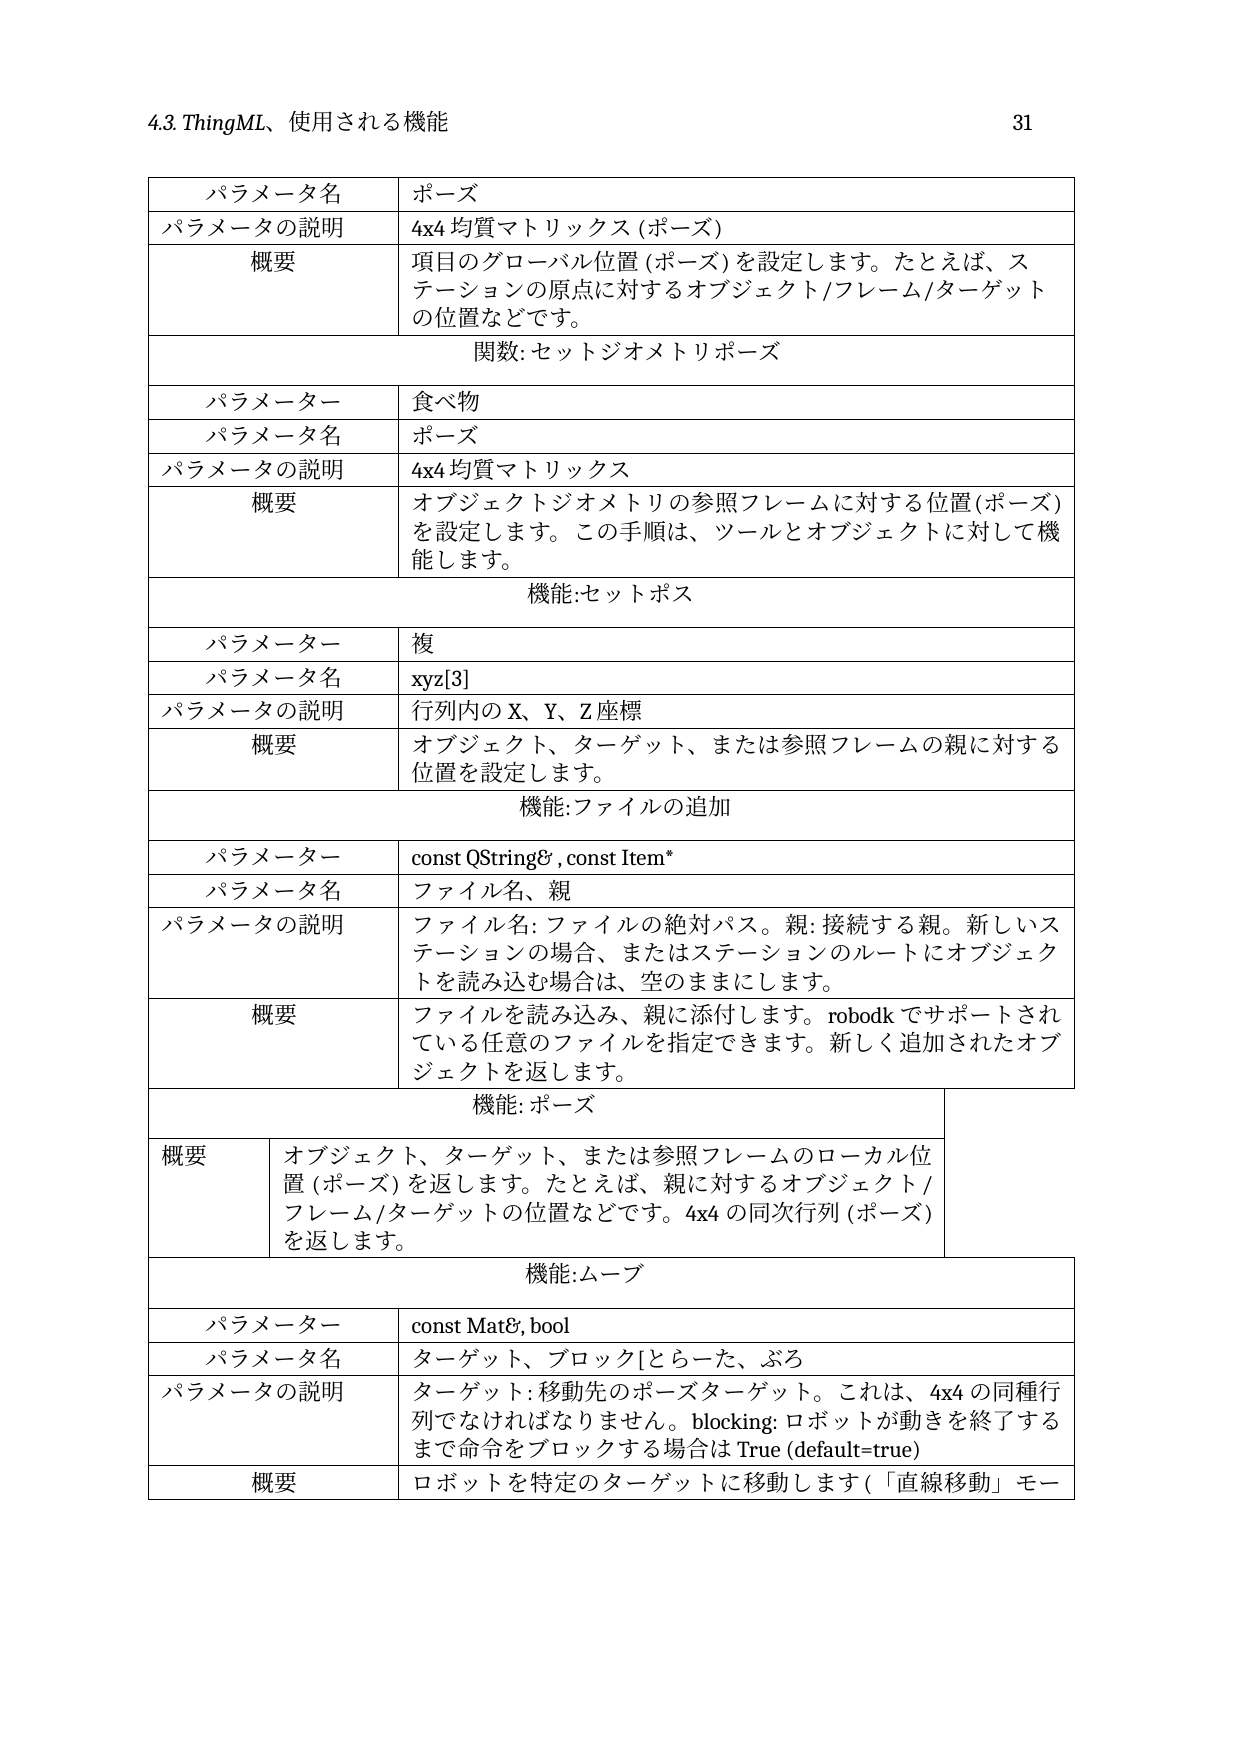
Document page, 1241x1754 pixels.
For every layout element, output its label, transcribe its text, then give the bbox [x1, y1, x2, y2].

table_cell 概要 [149, 1139, 269, 1257]
table_cell パラメータ名 [149, 178, 398, 211]
table_cell 概要 [149, 487, 398, 576]
table_cell 食べ物 [399, 386, 1074, 419]
table_cell パラメータの説明 [149, 695, 398, 728]
table_cell 概要 [149, 729, 398, 789]
table_cell 機能:セットポス [399, 578, 1074, 627]
table_cell パラメータの説明 [149, 212, 398, 244]
table_cell ターゲット: 移動先のポーズターゲット。これは、4x4 の同種行列でなければなりません。blocking: ロボットが動きを終了するまで命令をブロックする場合は True (default=true) [399, 1376, 1074, 1465]
table_cell パラメータ名 [149, 420, 398, 452]
table_cell 4x4均質マトリックス [399, 454, 1074, 486]
table_cell 概要 [149, 245, 398, 335]
table_cell [149, 791, 398, 840]
table_cell 機能:ファイルの追加 [399, 791, 1074, 840]
table_cell パラメータの説明 [149, 1376, 398, 1465]
table_cell const Mat&, bool [399, 1309, 1074, 1341]
table_cell パラメータ名 [149, 875, 398, 907]
table_cell 概要 [149, 1466, 398, 1499]
table_cell パラメータの説明 [149, 908, 398, 998]
table_cell パラメーター [149, 1309, 398, 1341]
table_cell [149, 336, 398, 385]
table_cell 機能:ムーブ [399, 1258, 1074, 1307]
table_cell パラメーター [149, 628, 398, 661]
table_cell 機能: ポーズ [270, 1089, 944, 1138]
table_cell [149, 1258, 398, 1307]
table_cell [149, 578, 398, 627]
table_cell 関数: セットジオメトリポーズ [399, 336, 1074, 385]
table_cell ポーズ [399, 420, 1074, 452]
table_cell ロボットを特定のターゲットに移動します(「直線移動」モード)。デフォルトでは、この機能はロボットが動きを終了するまでブロックします。 [399, 1466, 1074, 1499]
table_cell const QString& , const Item* [399, 841, 1074, 874]
table_cell 項目のグローバル位置 (ポーズ) を設定します。たとえば、ステーションの原点に対するオブジェクト/フレーム/ターゲットの位置などです。 [399, 245, 1074, 335]
table_cell ポーズ [399, 178, 1074, 211]
table_cell [149, 1089, 269, 1138]
table_cell 複 [399, 628, 1074, 661]
table_cell オブジェクト、ターゲット、または参照フレームの親に対する位置を設定します。 [399, 729, 1074, 789]
table_cell パラメーター [149, 841, 398, 874]
table_cell オブジェクトジオメトリの参照フレームに対する位置(ポーズ)を設定します。この手順は、ツールとオブジェクトに対して機能します。 [399, 487, 1074, 576]
table_cell xyz[3] [399, 662, 1074, 694]
table_cell ファイル名: ファイルの絶対パス。親: 接続する親。新しいステーションの場合、またはステーションのルートにオブジェクトを読み込む場合は、空のままにします。 [399, 908, 1074, 998]
table_cell オブジェクト、ターゲット、または参照フレームのローカル位置 (ポーズ) を返します。たとえば、親に対するオブジェクト/フレーム/ターゲットの位置などです。4x4 の同次行列 (ポーズ) を返します。 [270, 1139, 944, 1257]
table_cell 概要 [149, 999, 398, 1088]
table_cell ターゲット、ブロック[とらーた、ぶろ [399, 1343, 1074, 1375]
table_cell パラメーター [149, 386, 398, 419]
table_cell パラメータの説明 [149, 454, 398, 486]
table_cell ファイルを読み込み、親に添付します。robodk でサポートされている任意のファイルを指定できます。新しく追加されたオブジェクトを返します。 [399, 999, 1074, 1088]
table_cell 行列内の X、Y、Z 座標 [399, 695, 1074, 728]
table_cell 4x4 均質マトリックス (ポーズ) [399, 212, 1074, 244]
table_cell パラメータ名 [149, 1343, 398, 1375]
table_cell ファイル名、親 [399, 875, 1074, 907]
table_cell パラメータ名 [149, 662, 398, 694]
